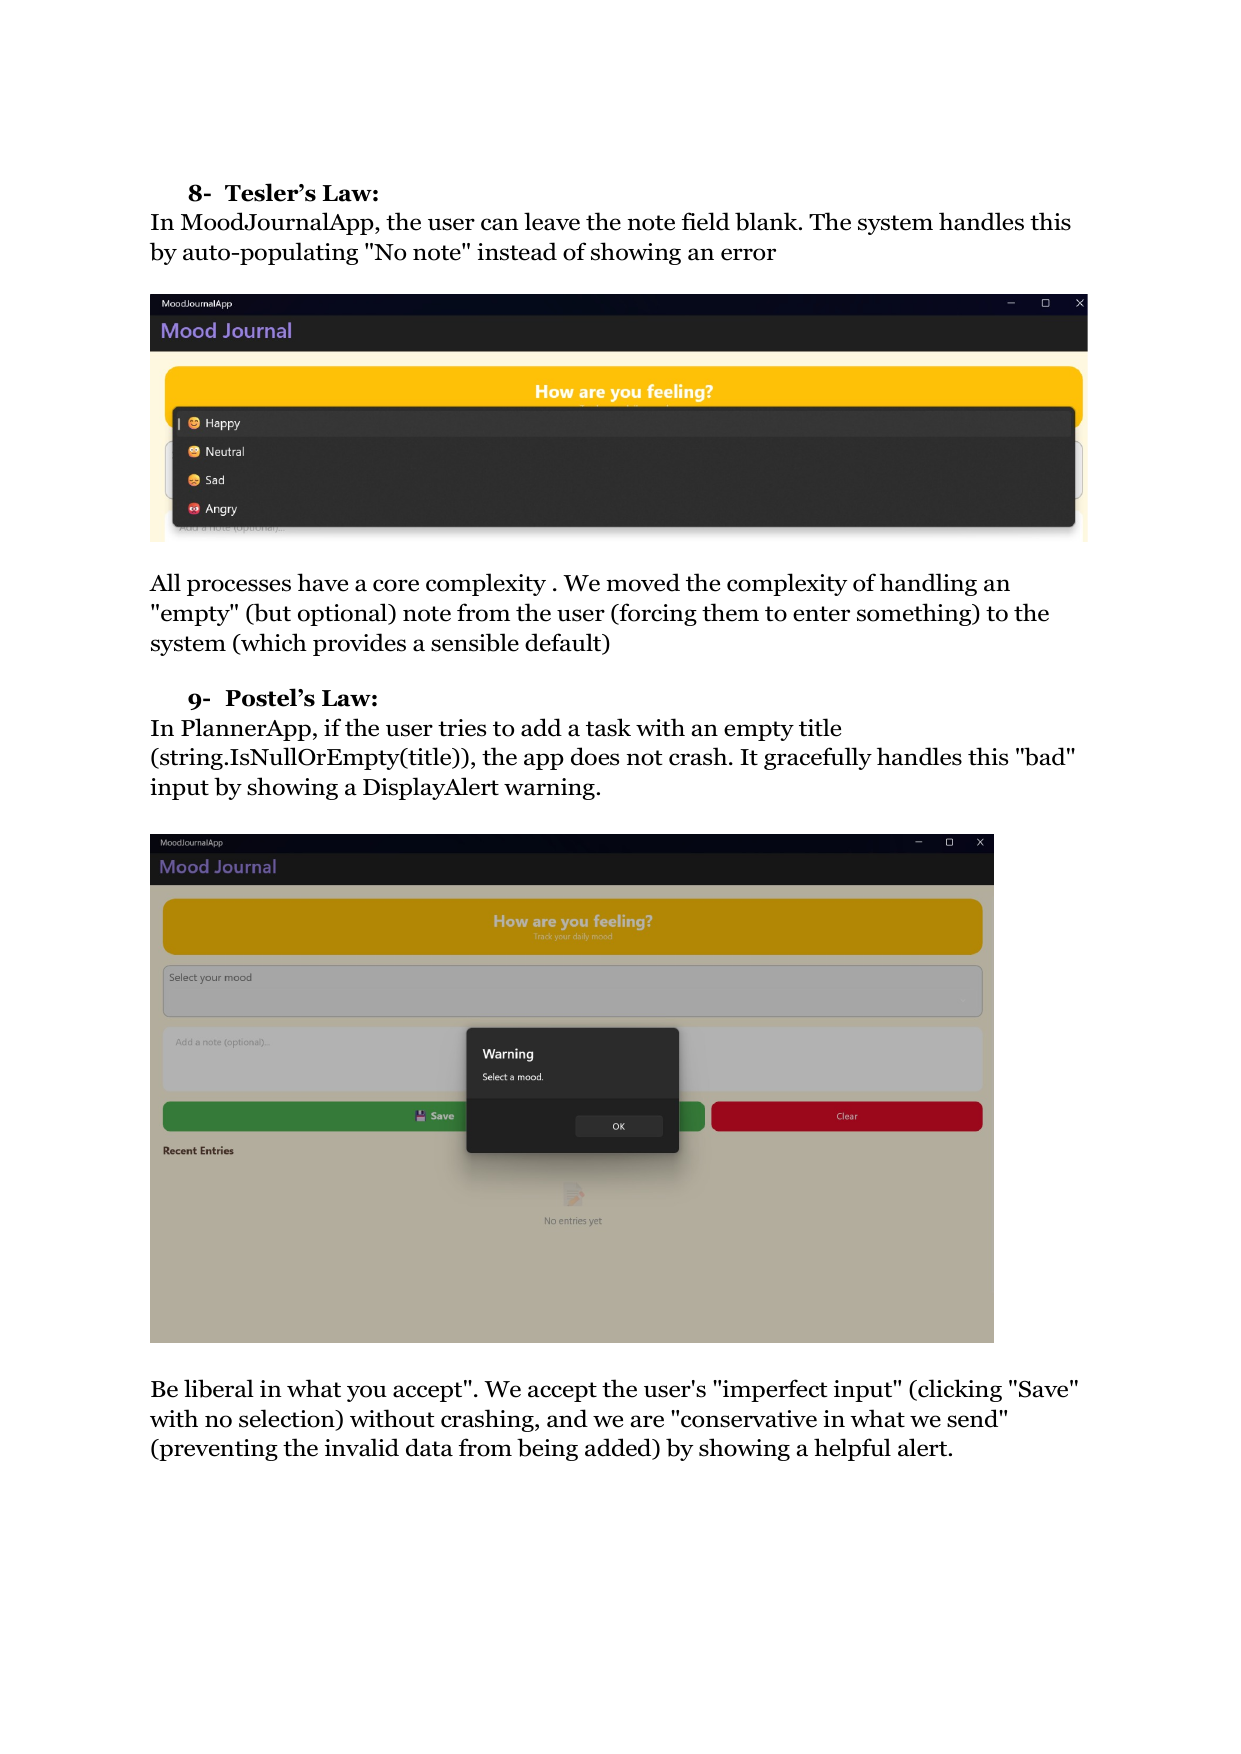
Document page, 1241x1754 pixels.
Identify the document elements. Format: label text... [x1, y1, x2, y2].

text In PlannerApp, if the user tries to add a task with an empty title (string.IsNullOrEmpty(title)), the app does not crash. It gracefully handles this "bad" input by showing a DisplayAlert warning. [150, 715, 1090, 801]
list Postel’s Law: [187, 685, 1090, 711]
text All processes have a core complexity . We moved the complexity of handling an "empty" (but optional) note from the user (forcing them to enter something) to the system (which provides a sensible default) [150, 570, 1090, 656]
picture [150, 294, 1088, 542]
text In MoodJournalApp, the user can leave the note field blank. The system handles this by auto-populating "No note" instead of showing an error [150, 210, 1090, 266]
picture [150, 834, 994, 1343]
list Tesler’s Law: [187, 180, 1090, 206]
text Be liberal in what you accept". We accept the user's "imperfect input" (clicking "Save" with no selection) without crashing, and we are "conservative in what we send" (preventing the invalid data from being added) by showing a helpful alert. [150, 1376, 1090, 1462]
